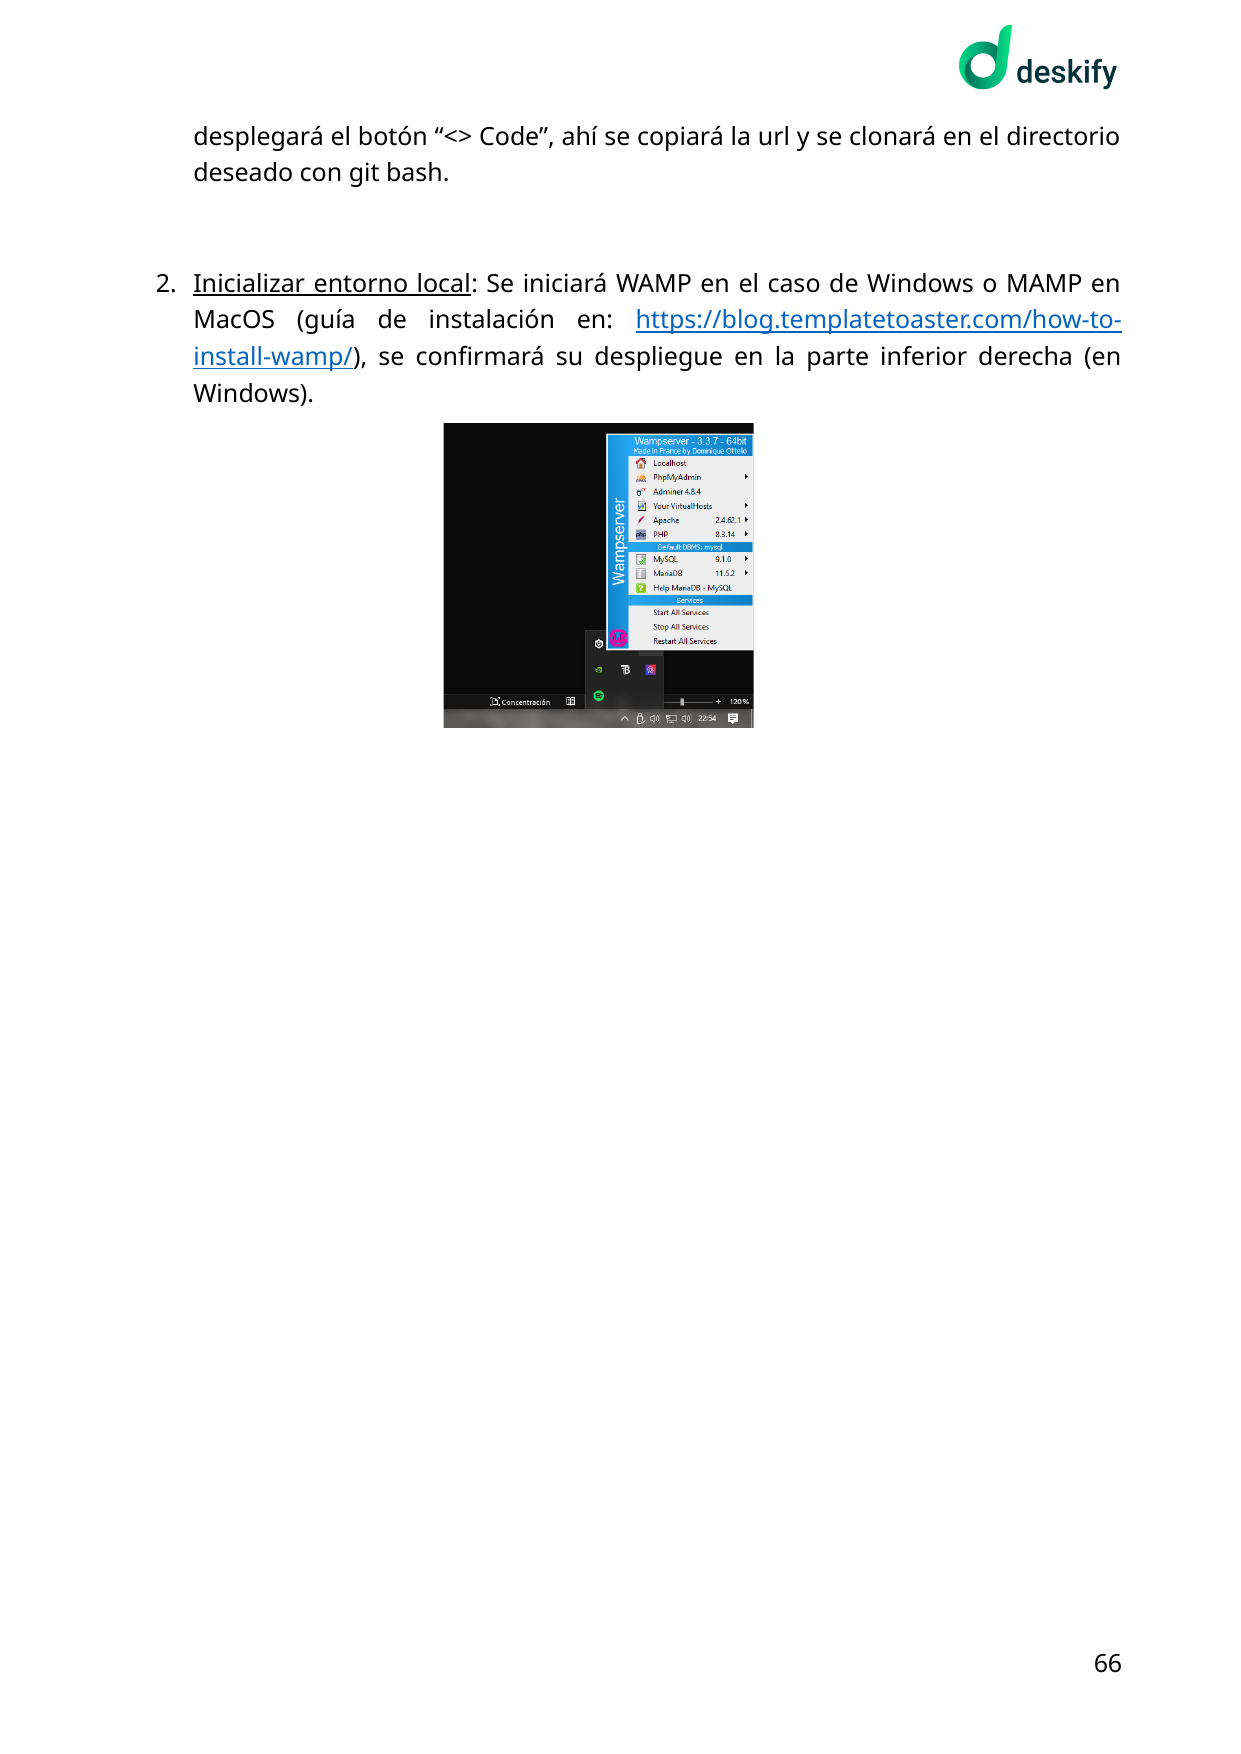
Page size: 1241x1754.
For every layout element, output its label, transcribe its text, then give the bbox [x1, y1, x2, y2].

picture [953, 22, 1127, 92]
picture [443, 423, 754, 728]
list Inicializar entorno local: Se iniciará WAMP en el caso de Windows o MAMP en MacOS (guía de instalación en: https://blog.templatetoaster.com/how-to-install-wamp/), se confirmará su despliegue en la parte inferior derecha (en Windows). [156, 265, 1122, 409]
list Clonar repositorio: En primer lugar, se accederá al enlace en el que se encuentra el proyecto: https://github.com/eloylozano/deskify.git, se desplegará el botón “<> Code”, ahí se copiará la url y se clonará en el directorio deseado con git bash. [156, 118, 1122, 189]
